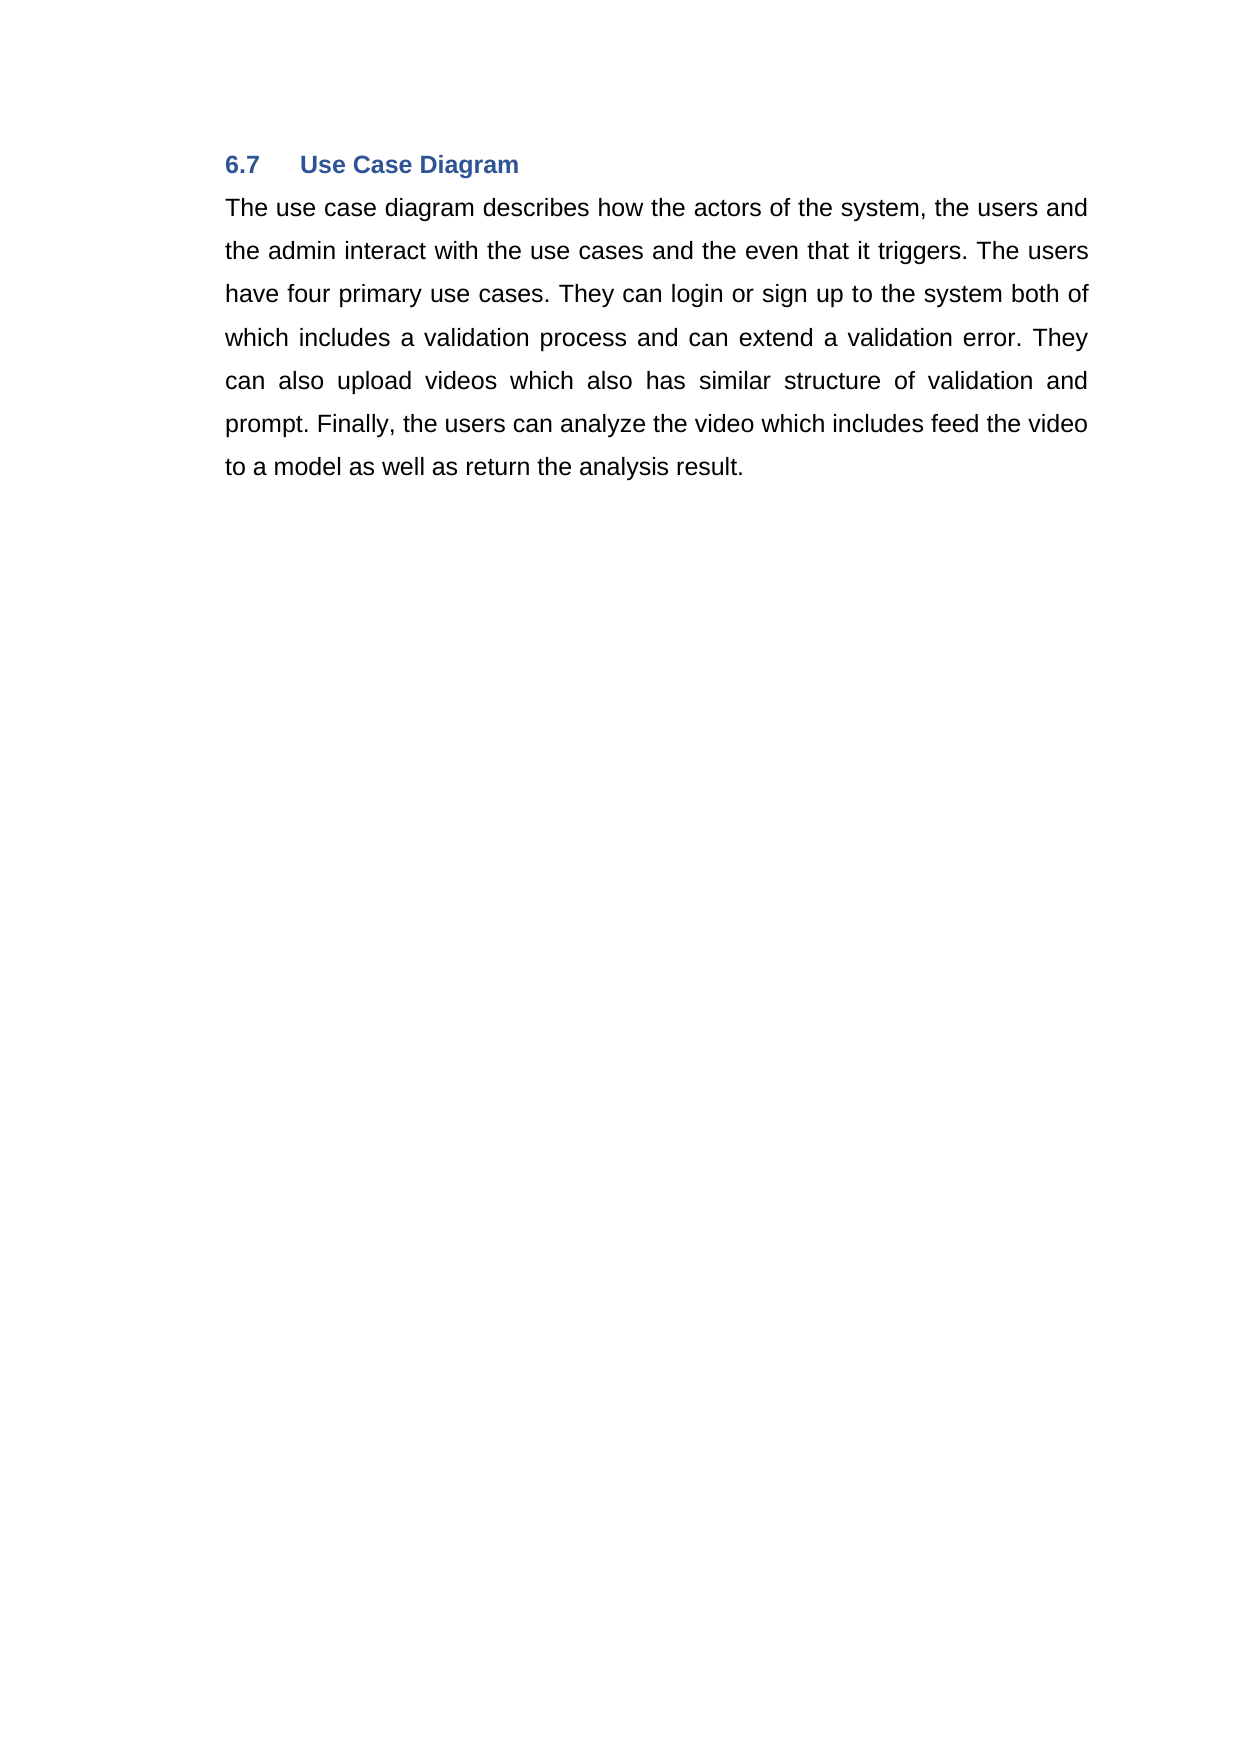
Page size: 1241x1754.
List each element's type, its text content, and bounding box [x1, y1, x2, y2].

text The use case diagram describes how the actors of the system, the users and the admin interact with the use cases and the even that it triggers. The users have four primary use cases. They can login or sign up to the system both of which includes a validation process and can extend a validation error. They can also upload videos which also has similar structure of validation and prompt. Finally, the users can analyze the video which includes feed the video to a model as well as return the analysis result. [225, 193, 1090, 481]
subtitle 6.7 Use Case Diagram [225, 150, 1090, 179]
